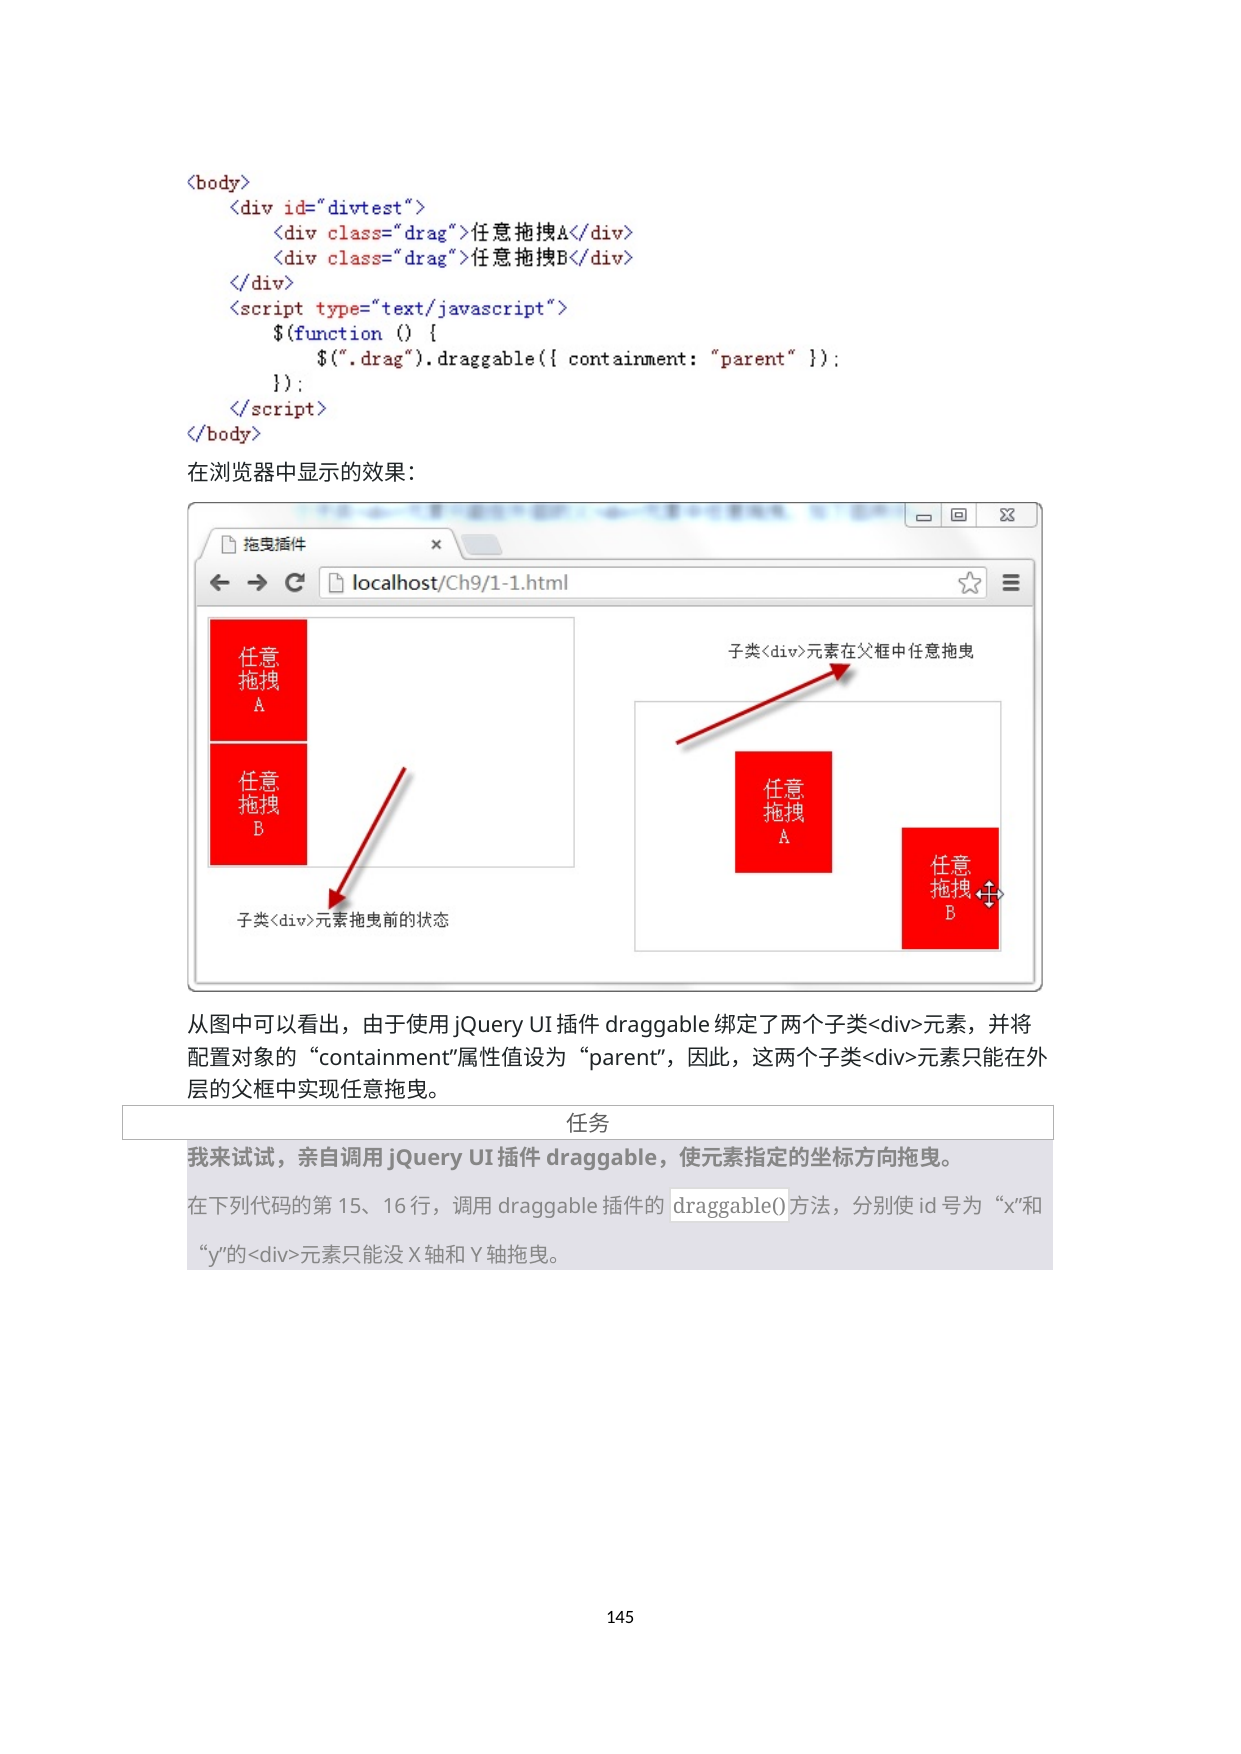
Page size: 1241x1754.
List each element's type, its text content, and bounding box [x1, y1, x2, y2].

picture [187, 170, 853, 447]
text 我来试试，亲自调用jQuery UI插件draggable，使元素指定的坐标方向拖曳。 [187, 1140, 1053, 1173]
text 在浏览器中显示的效果： [187, 454, 1053, 487]
text 在下列代码的第15、16行，调用draggable插件的draggable()方法，分别使id号为“x”和“y”的<div>元素只能没X轴和Y轴拖曳。 [187, 1173, 1053, 1270]
picture [187, 502, 1043, 992]
subtitle 任务 [123, 1106, 1053, 1139]
text 从图中可以看出，由于使用jQuery UI插件draggable绑定了两个子类<div>元素，并将配置对象的“containment”属性值设为“parent”，因此，这两个子类<div>元素只能在外层的父框中实现任意拖曳。 [187, 1007, 1053, 1104]
